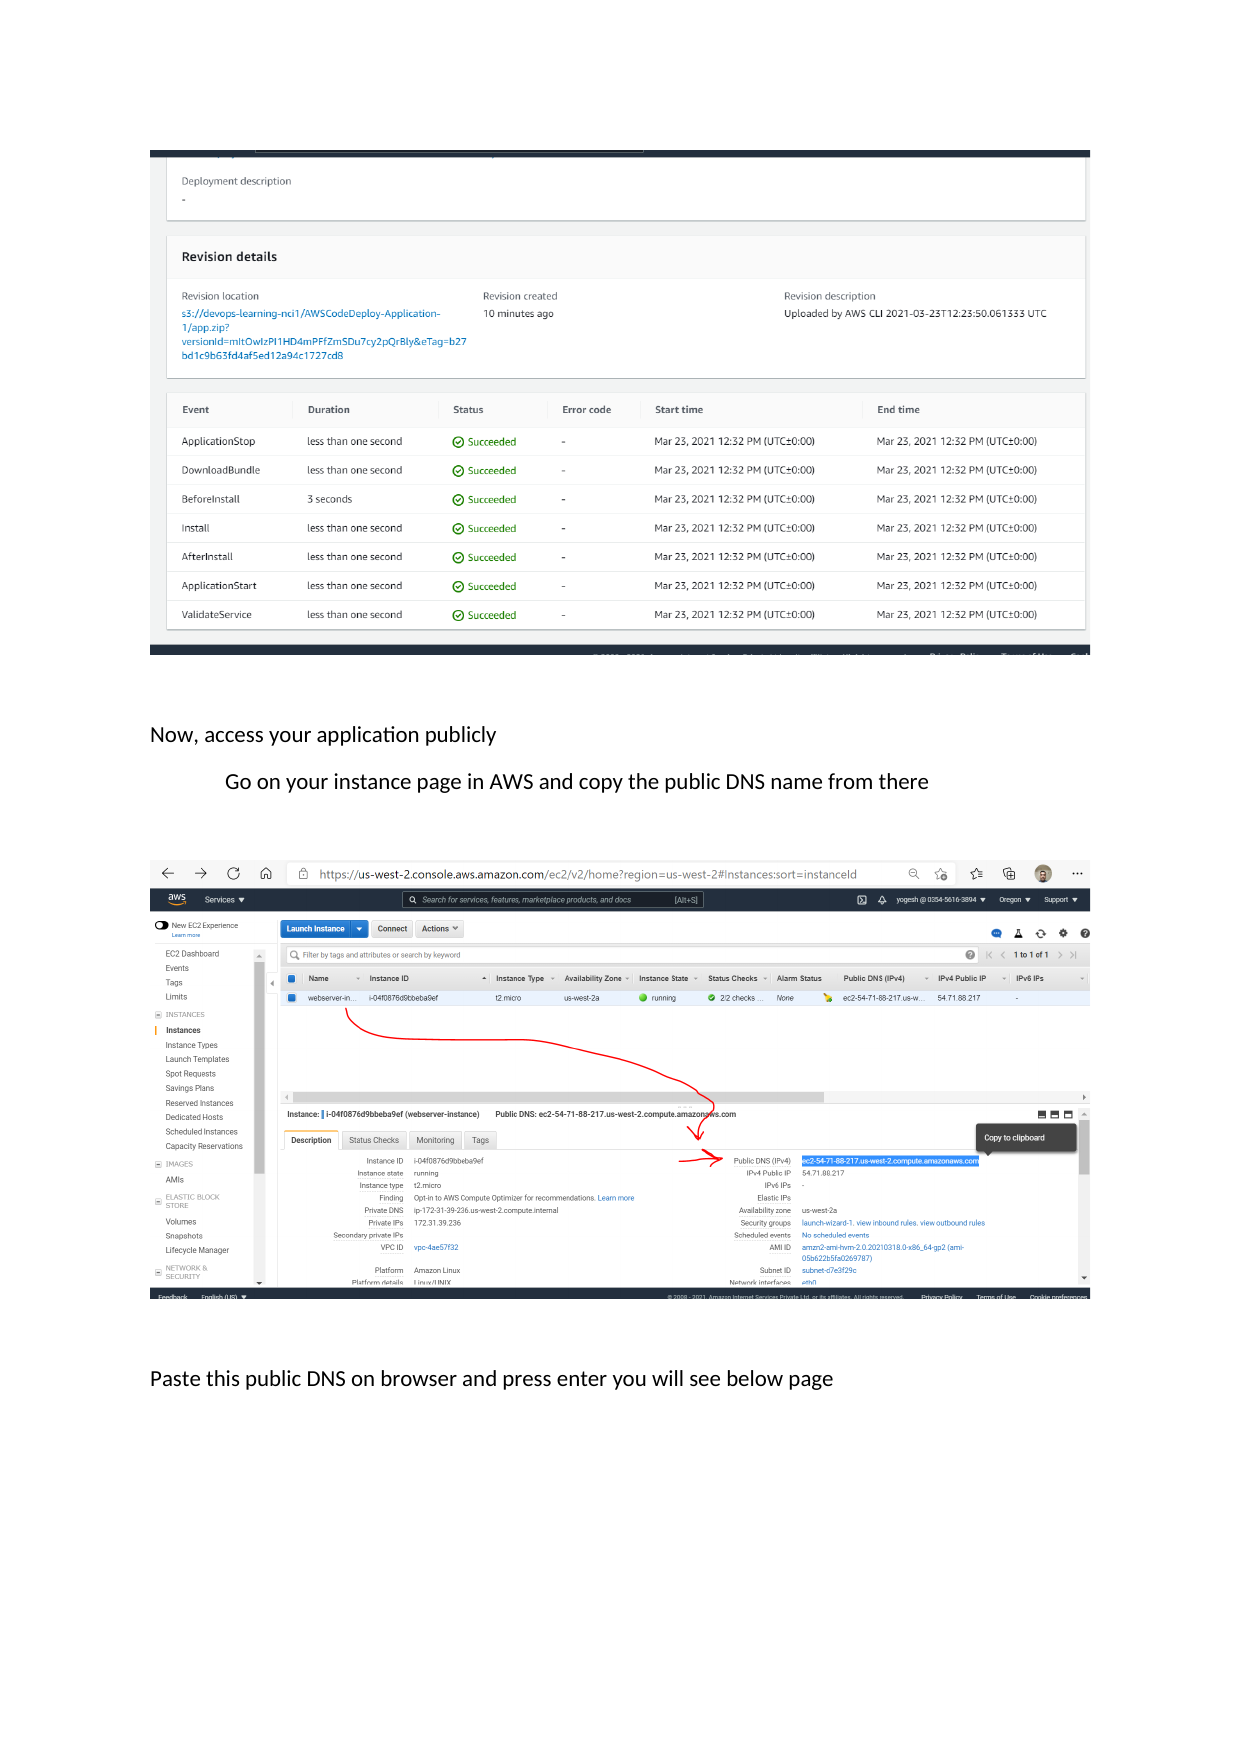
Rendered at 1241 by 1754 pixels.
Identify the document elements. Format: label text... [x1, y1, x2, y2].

picture [150, 150, 1091, 655]
text Paste this public DNS on browser and press enter you will see below page [150, 1364, 1090, 1392]
picture [150, 860, 1091, 1299]
text Now, access your application publicly [150, 720, 1090, 748]
text Go on your instance page in AWS and copy the public DNS name from there [150, 767, 1090, 795]
